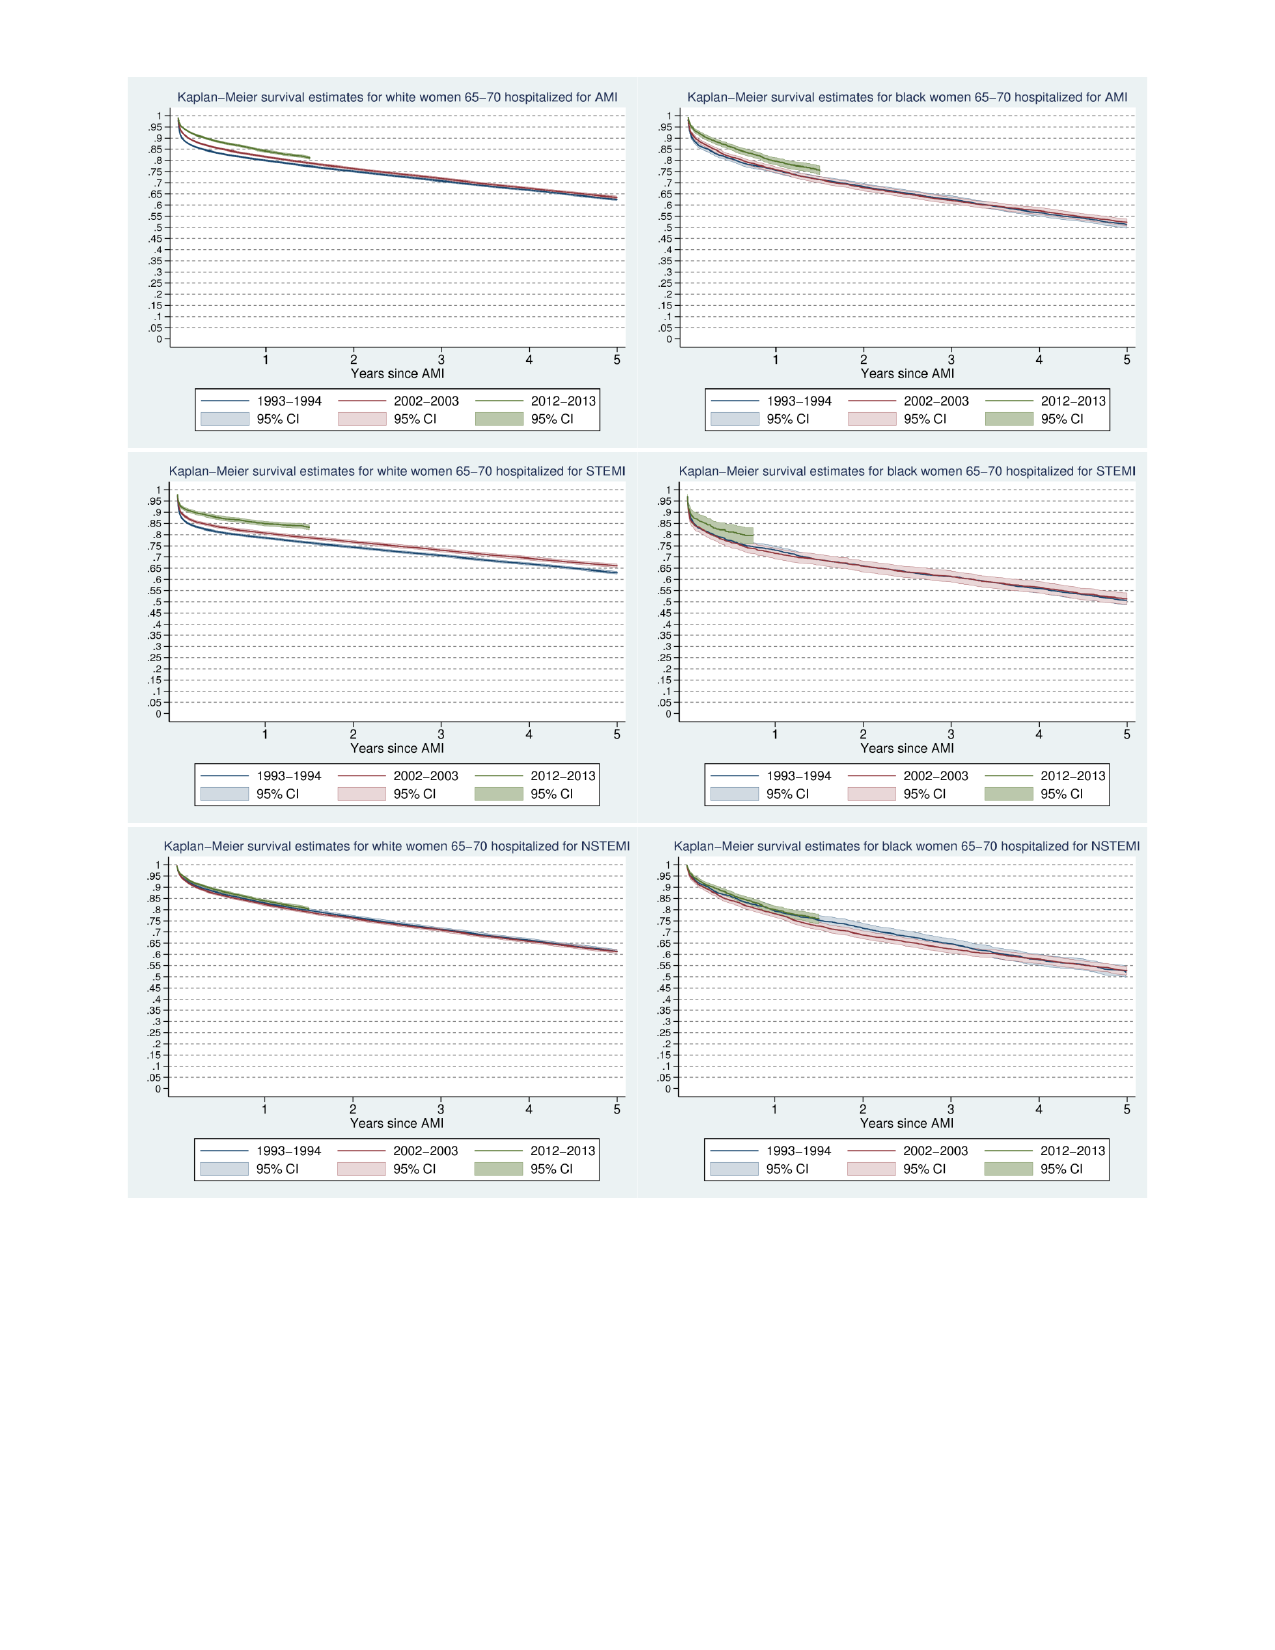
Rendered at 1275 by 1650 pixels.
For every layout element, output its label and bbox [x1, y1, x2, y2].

picture [127, 452, 1148, 823]
picture [127, 827, 1148, 1198]
picture [127, 77, 1148, 448]
